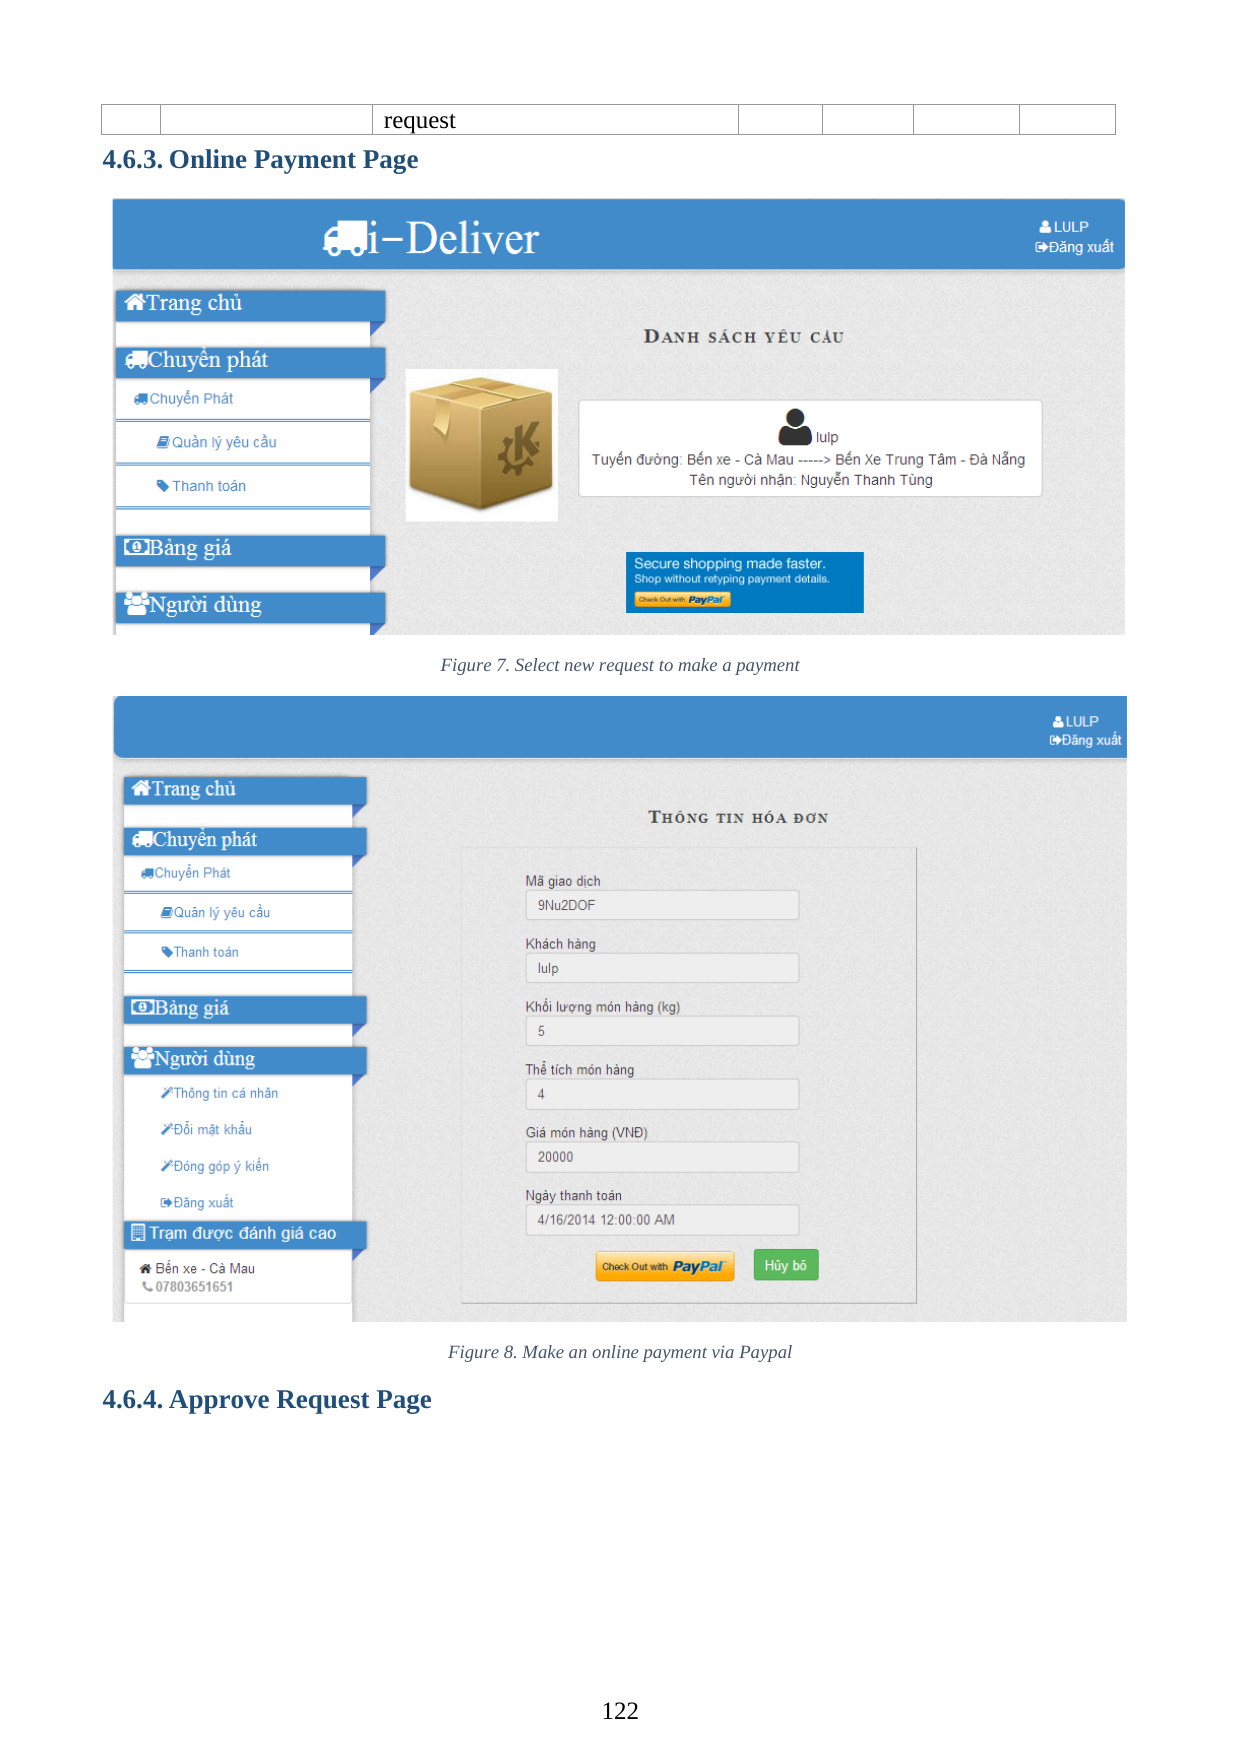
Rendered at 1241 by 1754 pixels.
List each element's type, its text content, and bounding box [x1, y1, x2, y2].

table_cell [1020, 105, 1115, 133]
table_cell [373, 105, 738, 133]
subtitle Approve Request Page [163, 1384, 1128, 1415]
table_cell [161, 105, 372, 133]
picture [112, 696, 1128, 1323]
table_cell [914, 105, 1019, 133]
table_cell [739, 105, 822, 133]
subtitle Online Payment Page [163, 143, 1128, 174]
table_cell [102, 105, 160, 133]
picture [112, 184, 1128, 635]
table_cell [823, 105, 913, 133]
